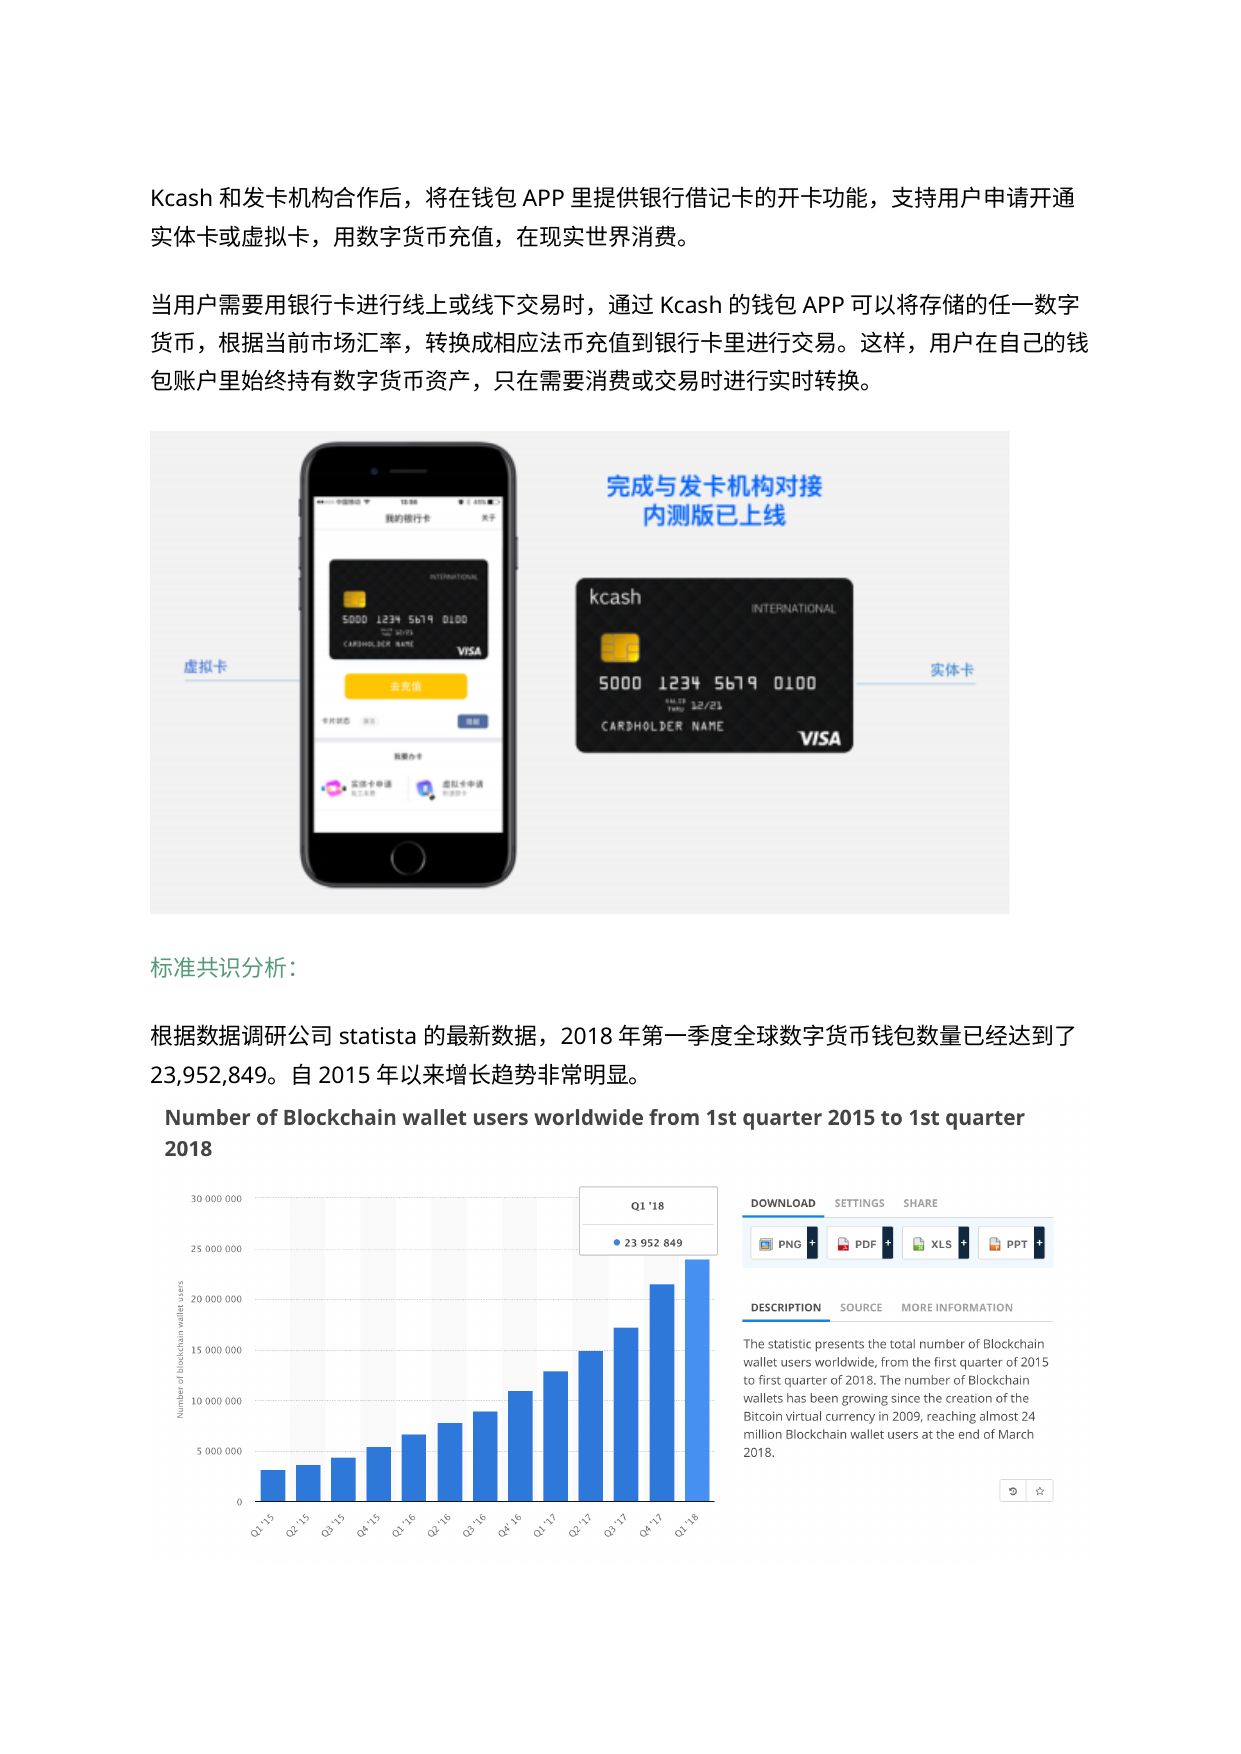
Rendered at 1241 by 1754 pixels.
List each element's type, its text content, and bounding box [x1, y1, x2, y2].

picture [150, 1093, 1091, 1563]
text 根据数据调研公司 statista 的最新数据，2018 年第一季度全球数字货币钱包数量已经达到了 23,952,849。自 2015 年以来增长趋势非常明显。 [150, 1018, 1090, 1093]
text Kcash 和发卡机构合作后，将在钱包 APP 里提供银行借记卡的开卡功能，支持用户申请开通实体卡或虚拟卡，用数字货币充值，在现实世界消费。 [150, 180, 1090, 252]
text 标准共识分析： [150, 950, 1090, 983]
text 当用户需要用银行卡进行线上或线下交易时，通过 Kcash 的钱包 APP 可以将存储的任一数字货币，根据当前市场汇率，转换成相应法币充值到银行卡里进行交易。这样，用户在自己的钱包账户里始终持有数字货币资产，只在需要消费或交易时进行实时转换。 [150, 287, 1090, 396]
picture [150, 431, 1013, 916]
